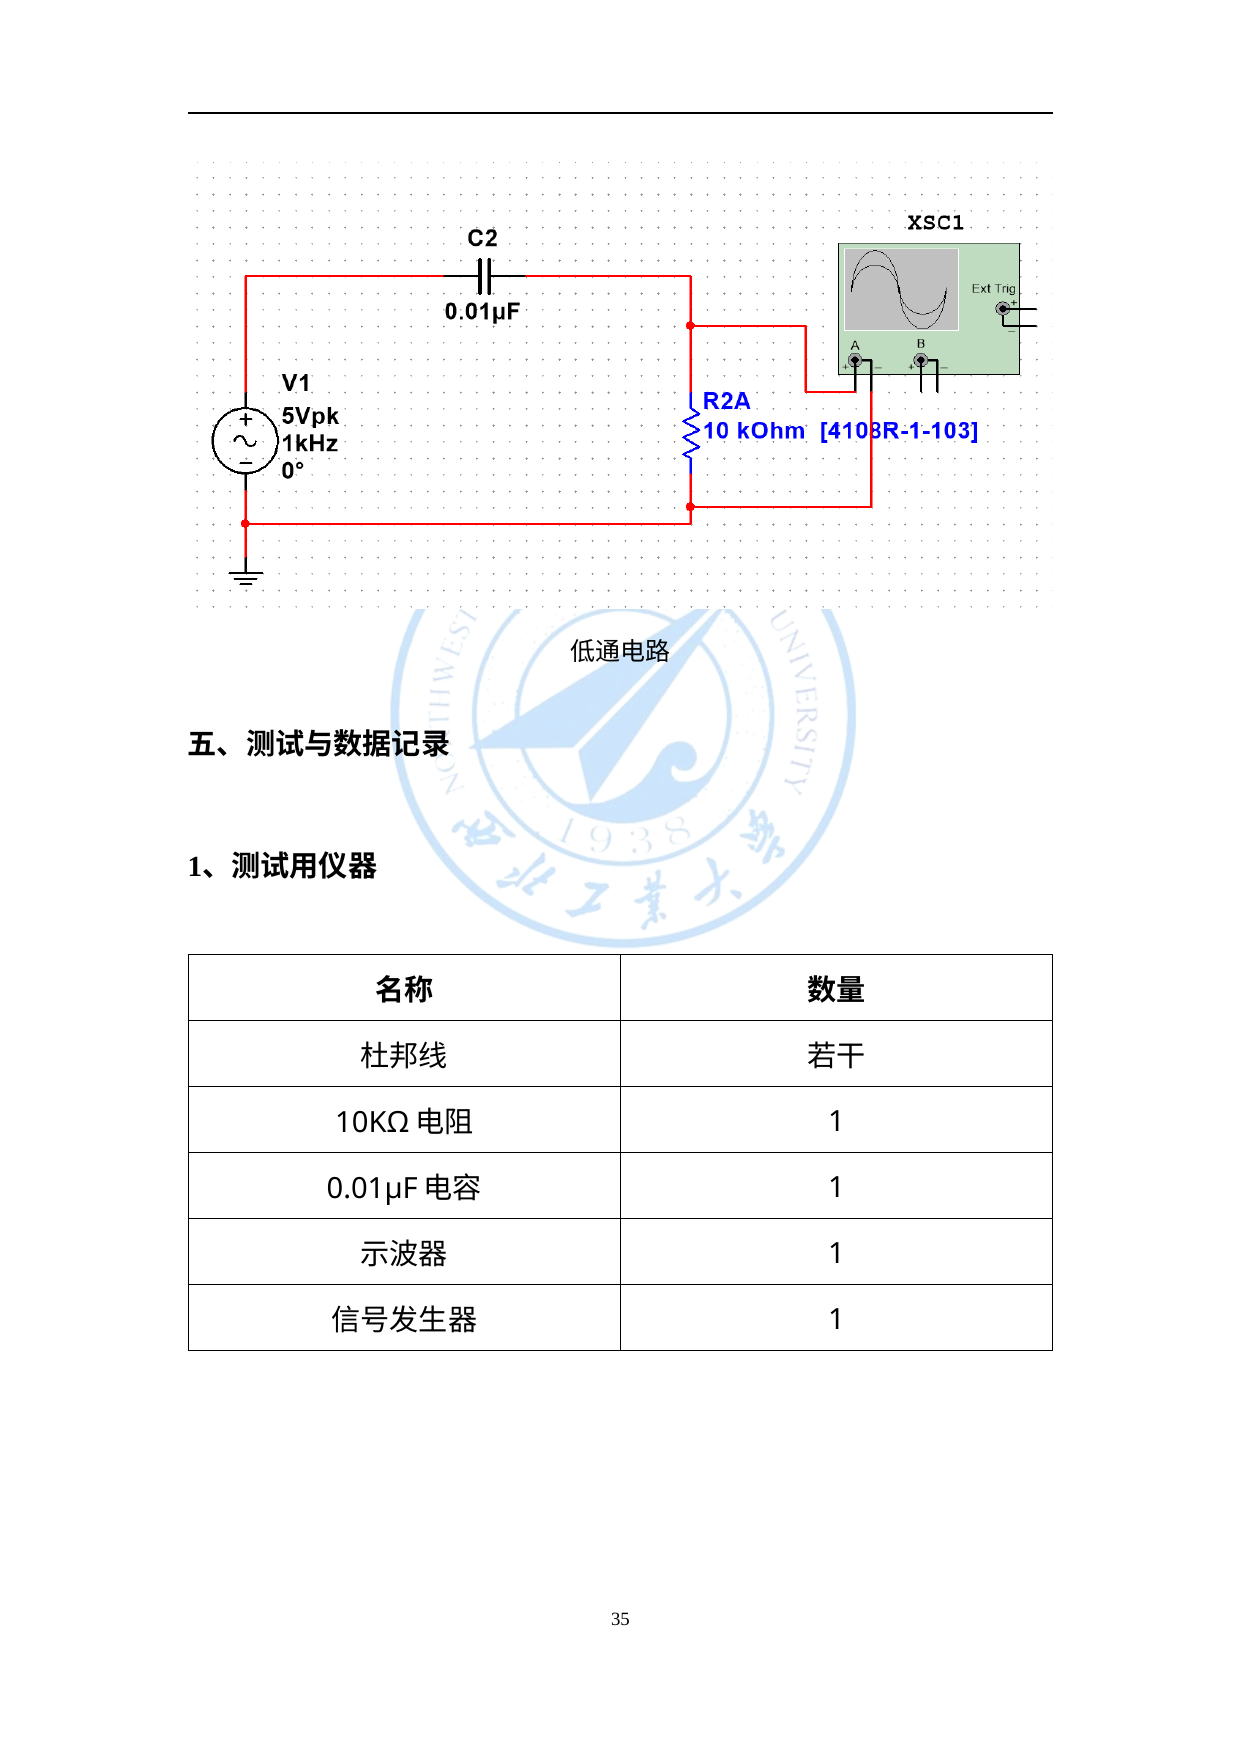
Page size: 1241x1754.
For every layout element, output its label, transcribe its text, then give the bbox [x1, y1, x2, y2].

table_cell 1 [621, 1153, 1052, 1218]
table_cell 信号发生器 [189, 1285, 620, 1350]
table_header 名称 [189, 955, 620, 1020]
table_cell 0.01μF电容 [189, 1153, 620, 1218]
table_cell 1 [621, 1087, 1052, 1152]
table_cell 10KΩ电阻 [189, 1087, 620, 1152]
table_cell 杜邦线 [189, 1021, 620, 1086]
table_cell 1 [621, 1285, 1052, 1350]
table_cell 1 [621, 1219, 1052, 1284]
subtitle 测试与数据记录 [187, 709, 1053, 774]
table_header 数量 [621, 955, 1052, 1020]
text 低通电路 [187, 609, 1053, 682]
picture [187, 162, 1053, 609]
table_cell 示波器 [189, 1219, 620, 1284]
table_cell 若干 [621, 1021, 1052, 1086]
subtitle 测试用仪器 [187, 832, 1053, 897]
